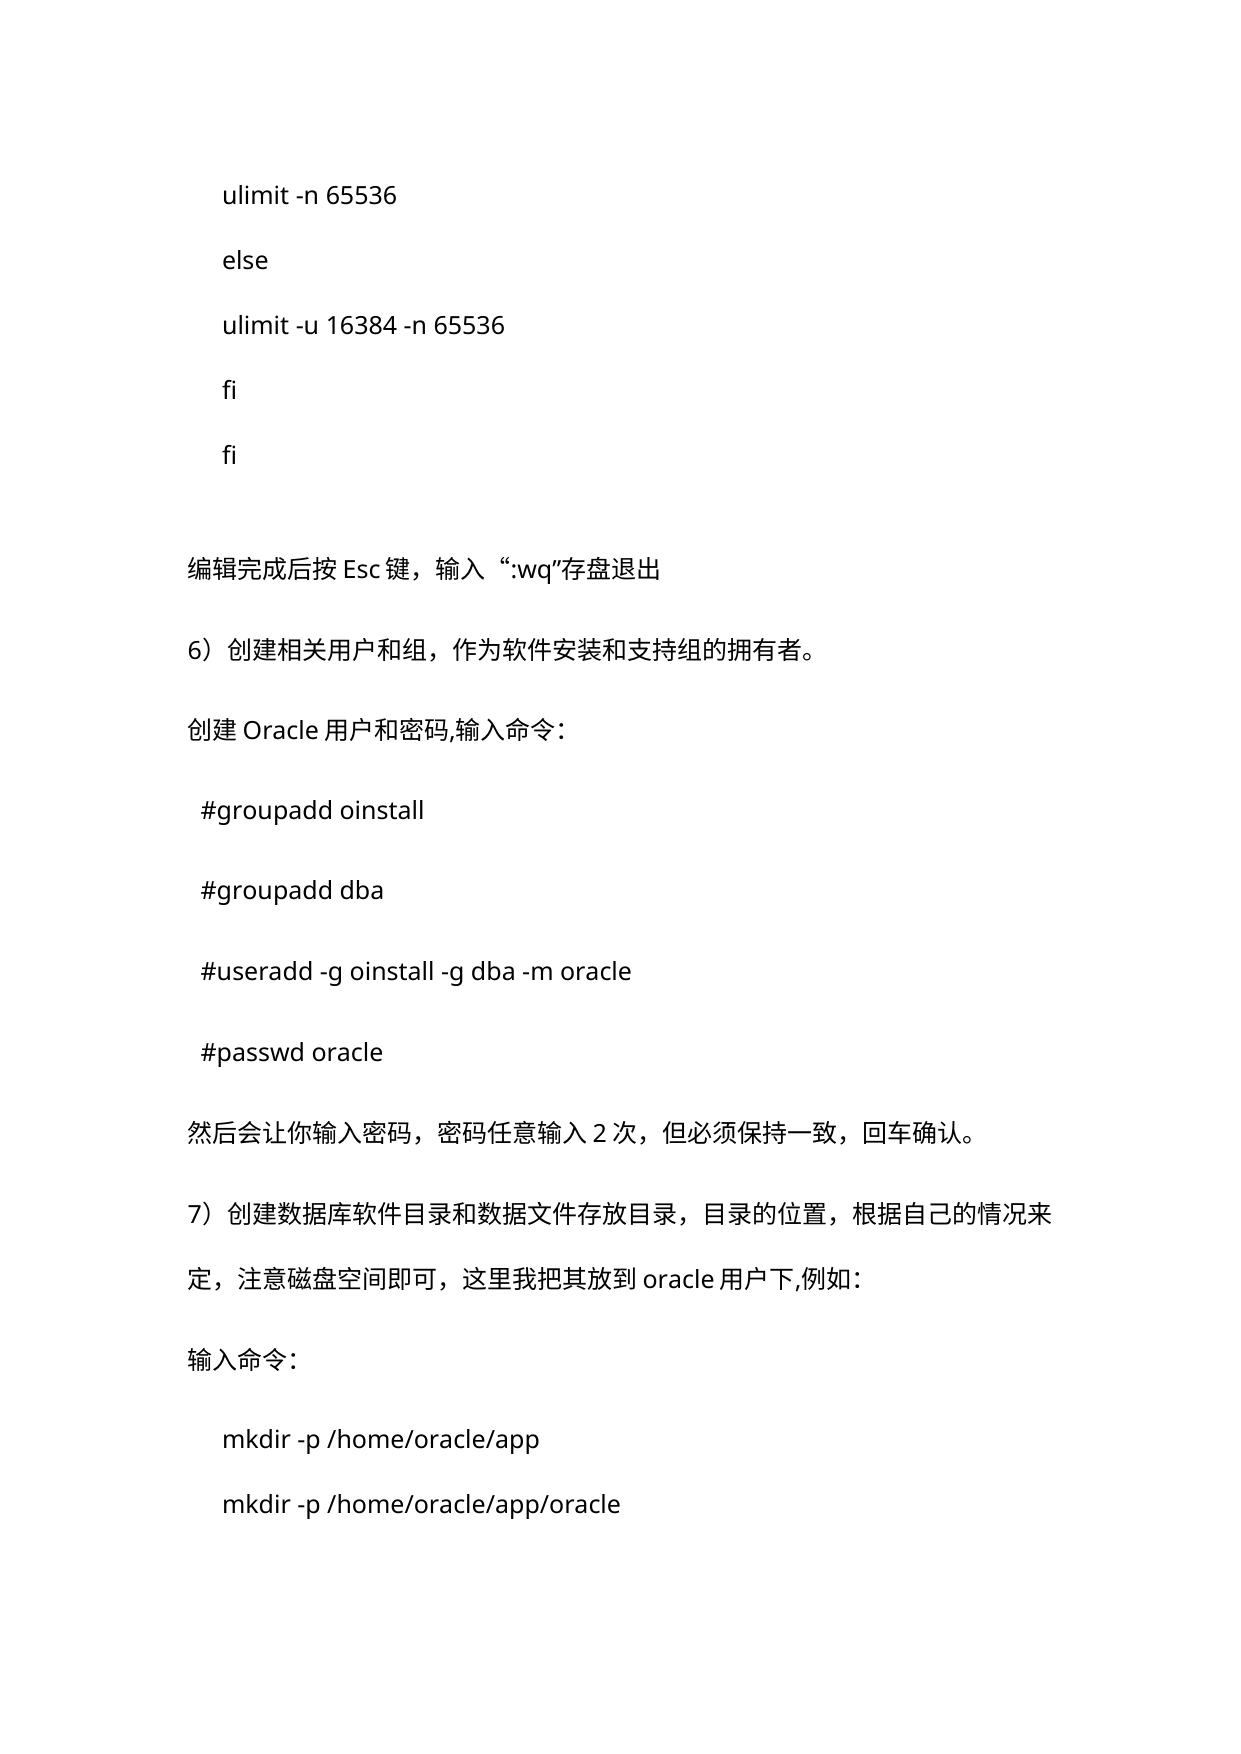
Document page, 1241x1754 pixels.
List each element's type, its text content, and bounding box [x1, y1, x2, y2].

text mkdir -p /home/oracle/app/oracle [222, 1471, 1053, 1536]
text else [222, 227, 1053, 292]
text fi [222, 422, 1053, 487]
text mkdir -p /home/oracle/app [222, 1406, 1053, 1471]
text 创建Oracle用户和密码,输入命令： [187, 696, 1053, 761]
text 6）创建相关用户和组，作为软件安装和支持组的拥有者。 [187, 616, 1053, 681]
text ulimit -n 65536 [222, 162, 1053, 227]
text #groupadd oinstall [187, 777, 1053, 842]
text 输入命令： [187, 1326, 1053, 1391]
text #useradd -g oinstall -g dba -m oracle [187, 938, 1053, 1003]
text ulimit -u 16384 -n 65536 [222, 292, 1053, 357]
text 然后会让你输入密码，密码任意输入2次，但必须保持一致，回车确认。 [187, 1099, 1053, 1164]
text 编辑完成后按Esc键，输入“:wq”存盘退出 [187, 535, 1053, 600]
text fi [222, 357, 1053, 422]
text #groupadd dba [187, 858, 1053, 923]
text 7）创建数据库软件目录和数据文件存放目录，目录的位置，根据自己的情况来定，注意磁盘空间即可，这里我把其放到oracle用户下,例如： [187, 1180, 1053, 1310]
text #passwd oracle [187, 1019, 1053, 1084]
